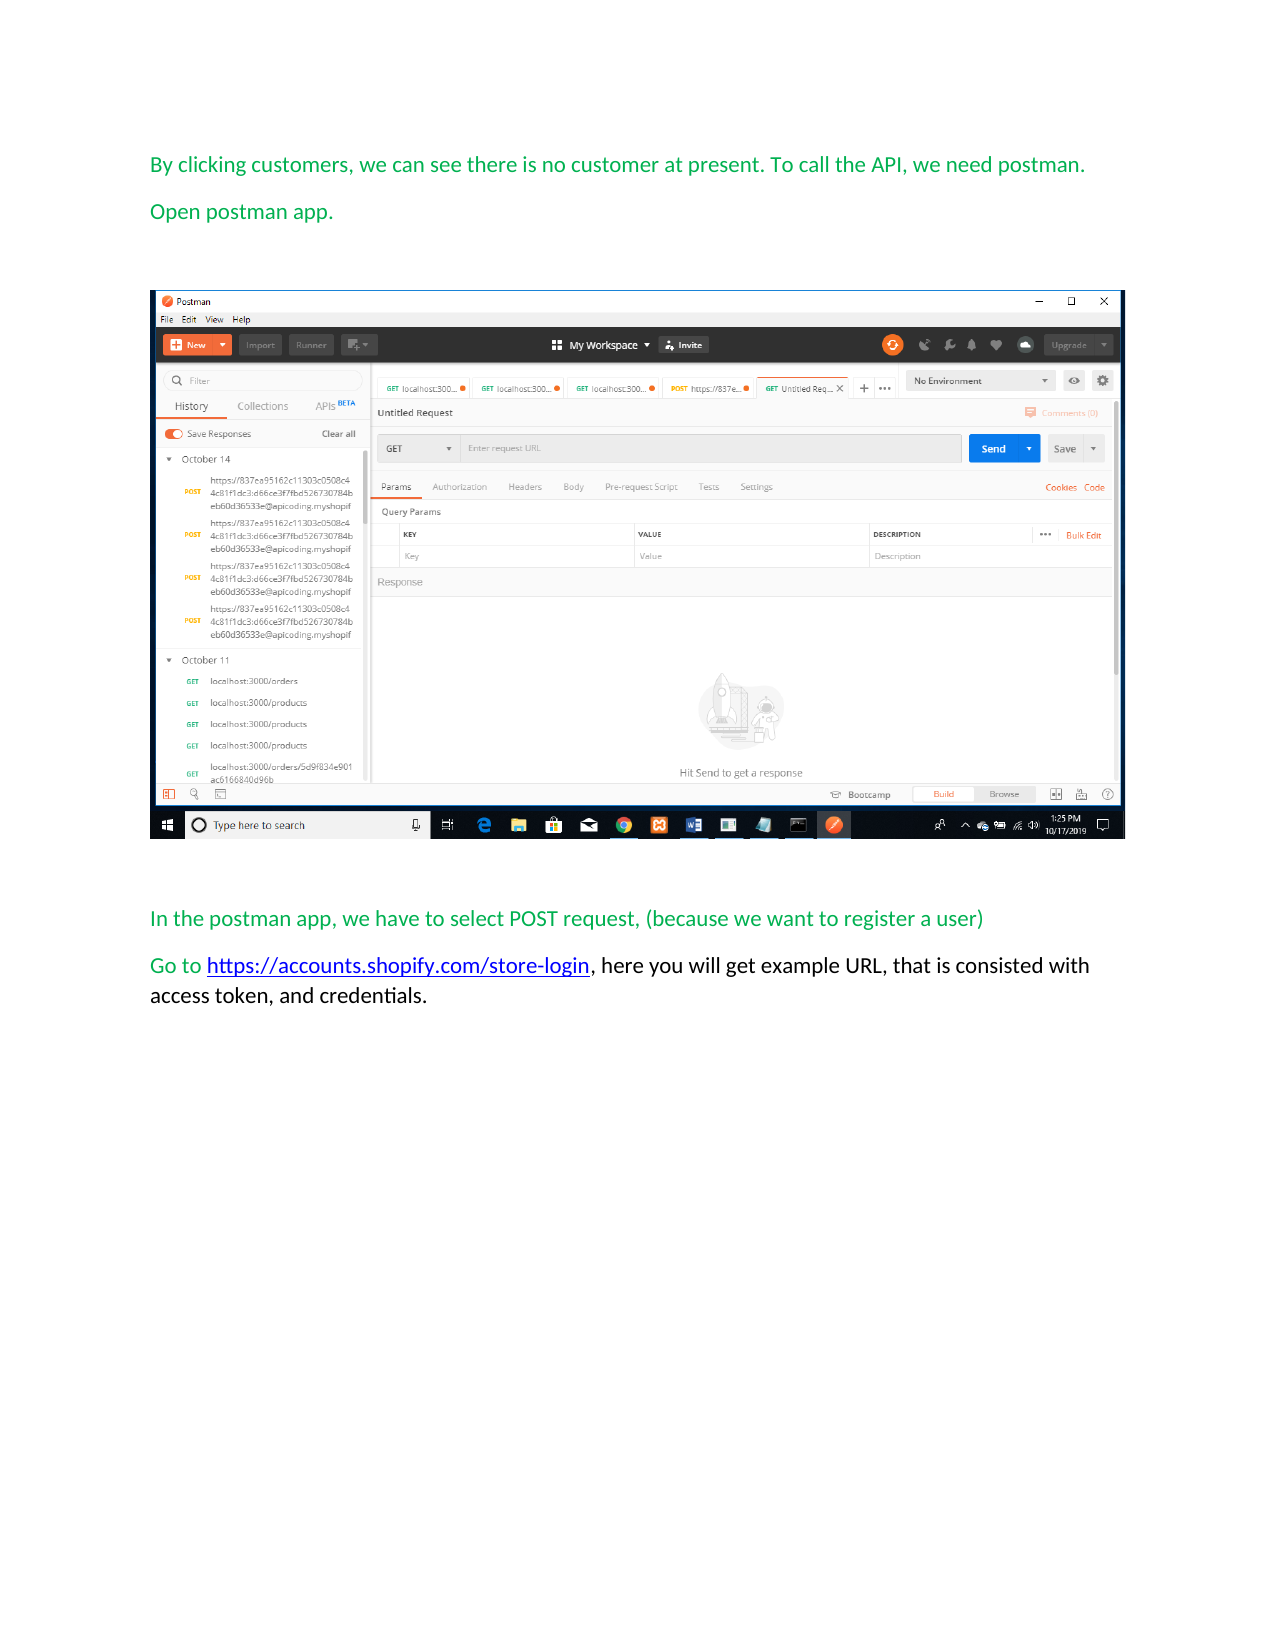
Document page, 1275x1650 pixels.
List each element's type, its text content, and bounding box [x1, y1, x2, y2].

picture [150, 290, 1125, 839]
text By clicking customers, we can see there is no customer at present. To call the API, we need postman. [150, 150, 1125, 178]
text Go to https://accounts.shopify.com/store-login, here you will get example URL, that is consisted with access token, and credentials. [150, 951, 1125, 1009]
text Open postman app. [150, 197, 1125, 225]
text In the postman app, we have to select POST request, (because we want to register a user) [150, 904, 1125, 932]
